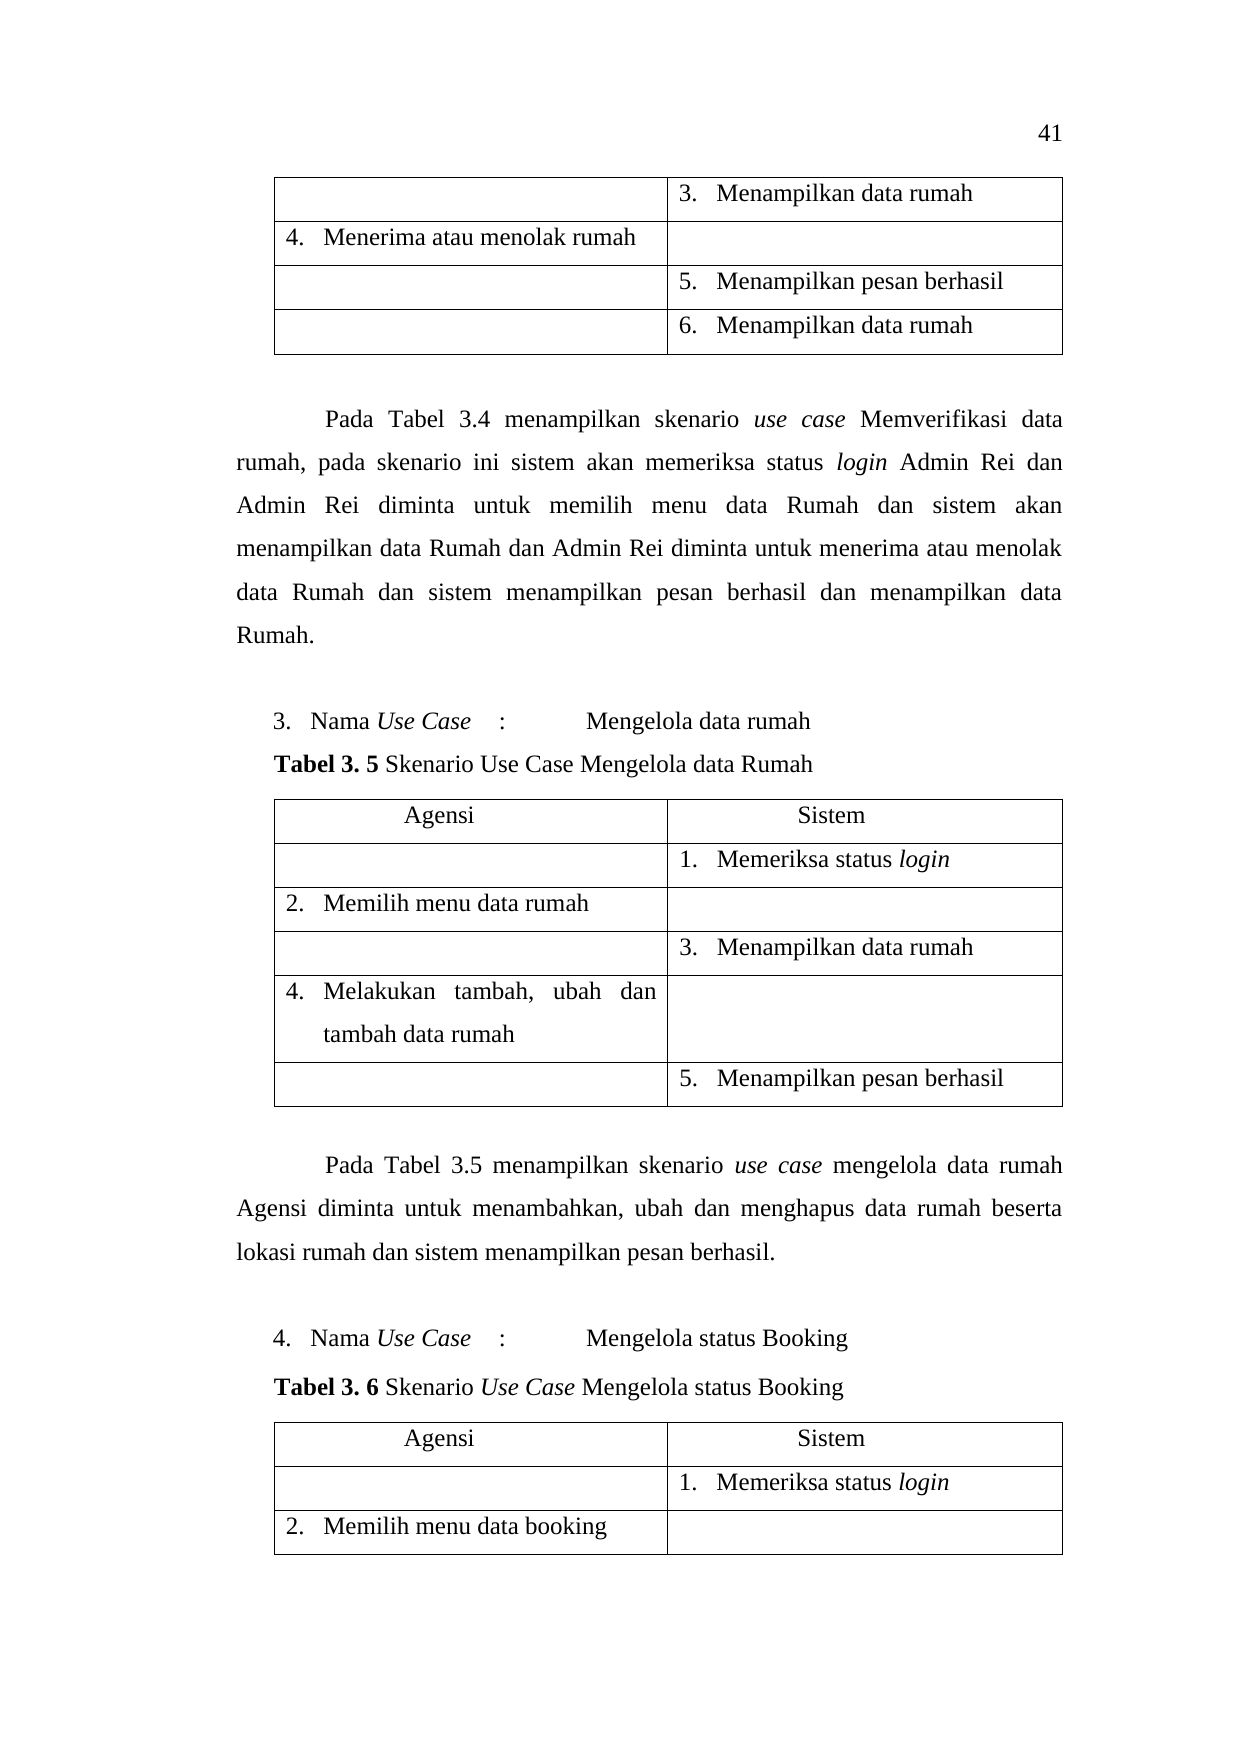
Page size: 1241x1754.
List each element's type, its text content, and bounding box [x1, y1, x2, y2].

table_cell [275, 178, 667, 221]
table_cell [668, 888, 1062, 931]
text Pada Tabel 3.4 menampilkan skenario use case Memverifikasi data rumah, pada skenario ini sistem akan memeriksa status login Admin Rei dan Admin Rei diminta untuk memilih menu data Rumah dan sistem akan menampilkan data Rumah dan Admin Rei diminta untuk menerima atau menolak data Rumah dan sistem menampilkan pesan berhasil dan menampilkan data Rumah. [236, 404, 1063, 648]
table_cell [275, 1467, 667, 1510]
table_cell [275, 1063, 667, 1106]
table_cell [668, 1511, 1062, 1554]
table_cell [668, 976, 1062, 1062]
table_cell Menampilkan pesan berhasil [668, 266, 1062, 309]
text Pada Tabel 3.5 menampilkan skenario use case mengelola data rumah Agensi diminta untuk menambahkan, ubah dan menghapus data rumah beserta lokasi rumah dan sistem menampilkan pesan berhasil. [236, 1150, 1063, 1265]
table_header Sistem [668, 1423, 1062, 1466]
table_header Agensi [275, 800, 667, 843]
table_cell Menampilkan data rumah [668, 310, 1062, 353]
table_cell [668, 222, 1062, 265]
table_cell Menampilkan data rumah [668, 932, 1062, 975]
text Tabel 3. 5 Skenario Use Case Mengelola data Rumah [236, 749, 1063, 778]
list Nama Use Case : Mengelola data rumah [273, 706, 1063, 735]
table_cell Memilih menu data rumah [275, 888, 667, 931]
table_cell [275, 266, 667, 309]
table_cell Memeriksa status login [668, 1467, 1062, 1510]
text Tabel 3. 6 Skenario Use Case Mengelola status Booking [236, 1372, 1063, 1401]
table_header Sistem [668, 800, 1062, 843]
table_cell Memilih menu data booking [275, 1511, 667, 1554]
table_cell [275, 844, 667, 887]
table_cell Memeriksa status login [668, 844, 1062, 887]
table_cell Menampilkan pesan berhasil [668, 1063, 1062, 1106]
table_cell Menampilkan data rumah [668, 178, 1062, 221]
table_cell [275, 310, 667, 353]
table_header Agensi [275, 1423, 667, 1466]
table_cell [275, 932, 667, 975]
list Nama Use Case : Mengelola status Booking [273, 1323, 1063, 1352]
table_cell Melakukan tambah, ubah dan tambah data rumah [275, 976, 667, 1062]
table_cell Menerima atau menolak rumah [275, 222, 667, 265]
